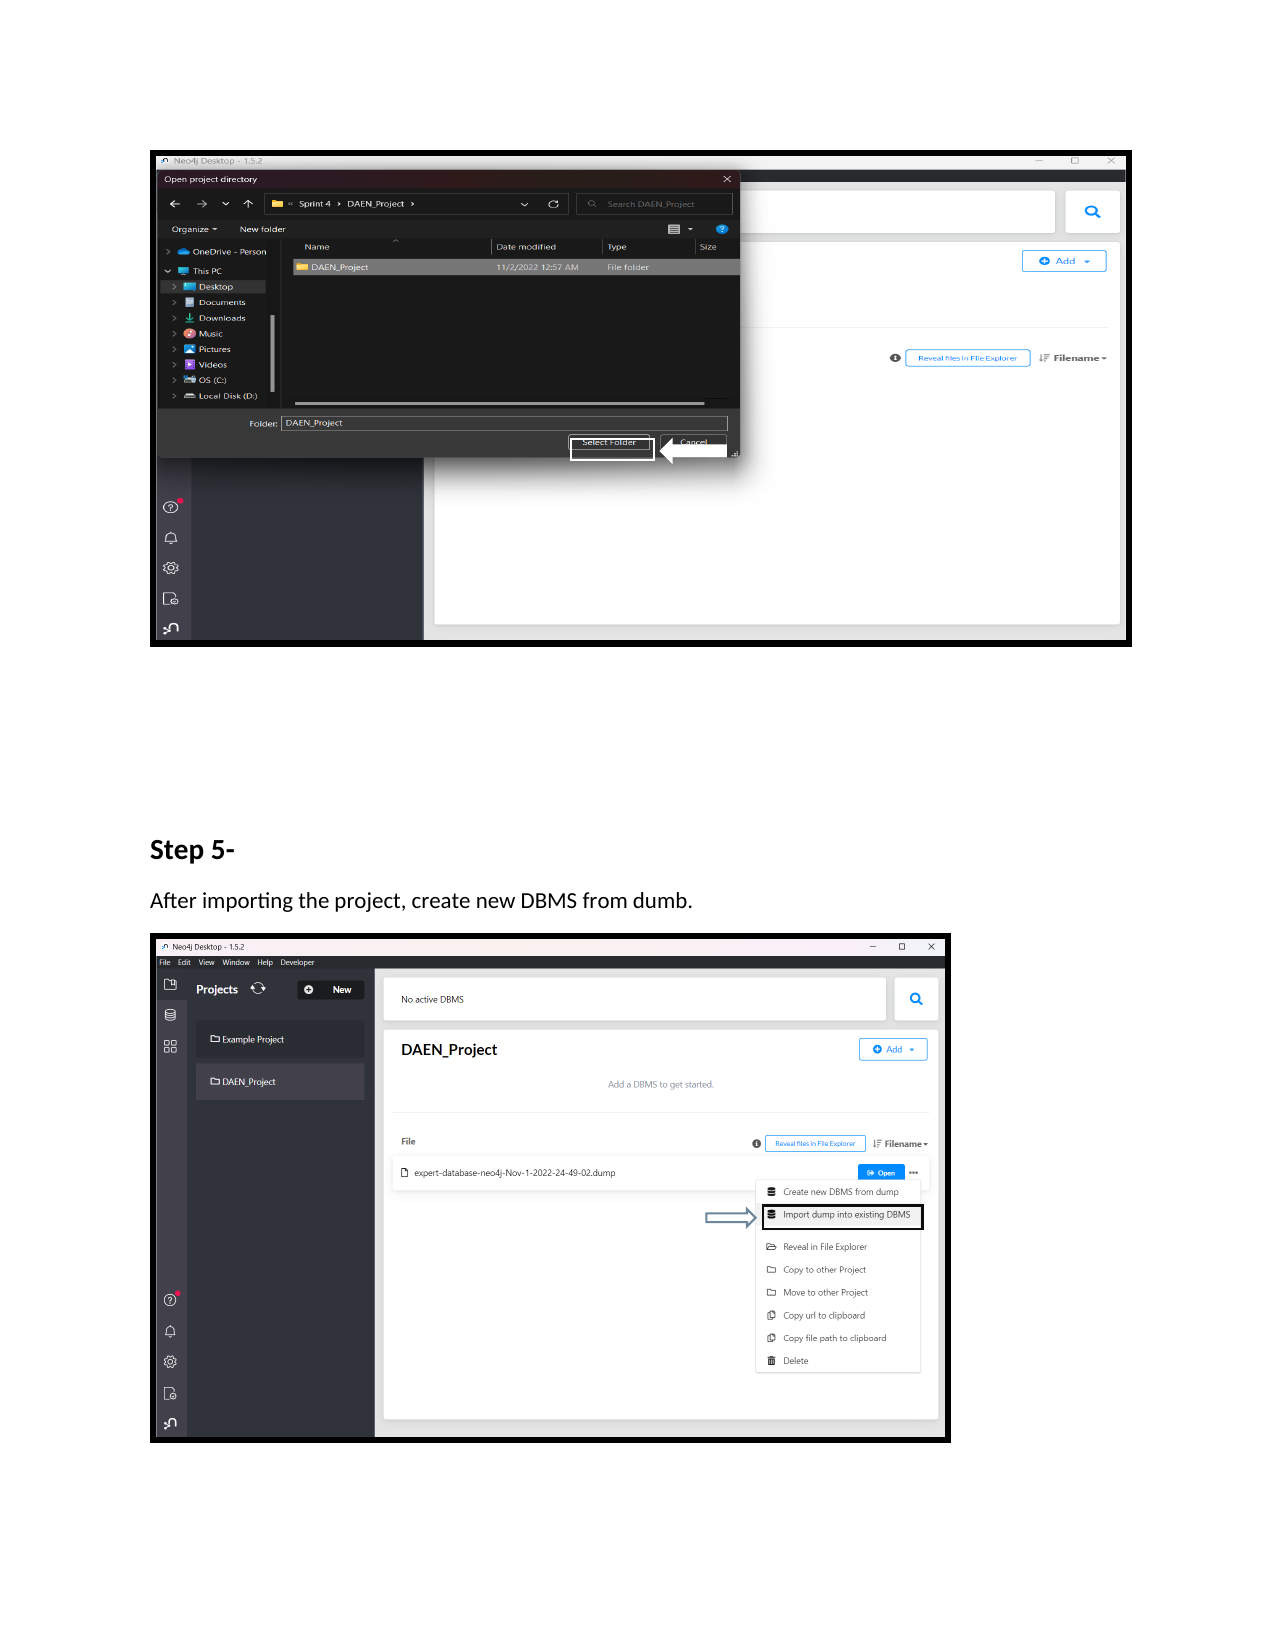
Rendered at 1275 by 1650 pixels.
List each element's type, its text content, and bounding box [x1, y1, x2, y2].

picture [156, 939, 945, 1437]
text After importing the project, create new DBMS from dumb. [150, 886, 1125, 914]
picture [156, 156, 1126, 640]
text Step 5- [150, 831, 1125, 866]
